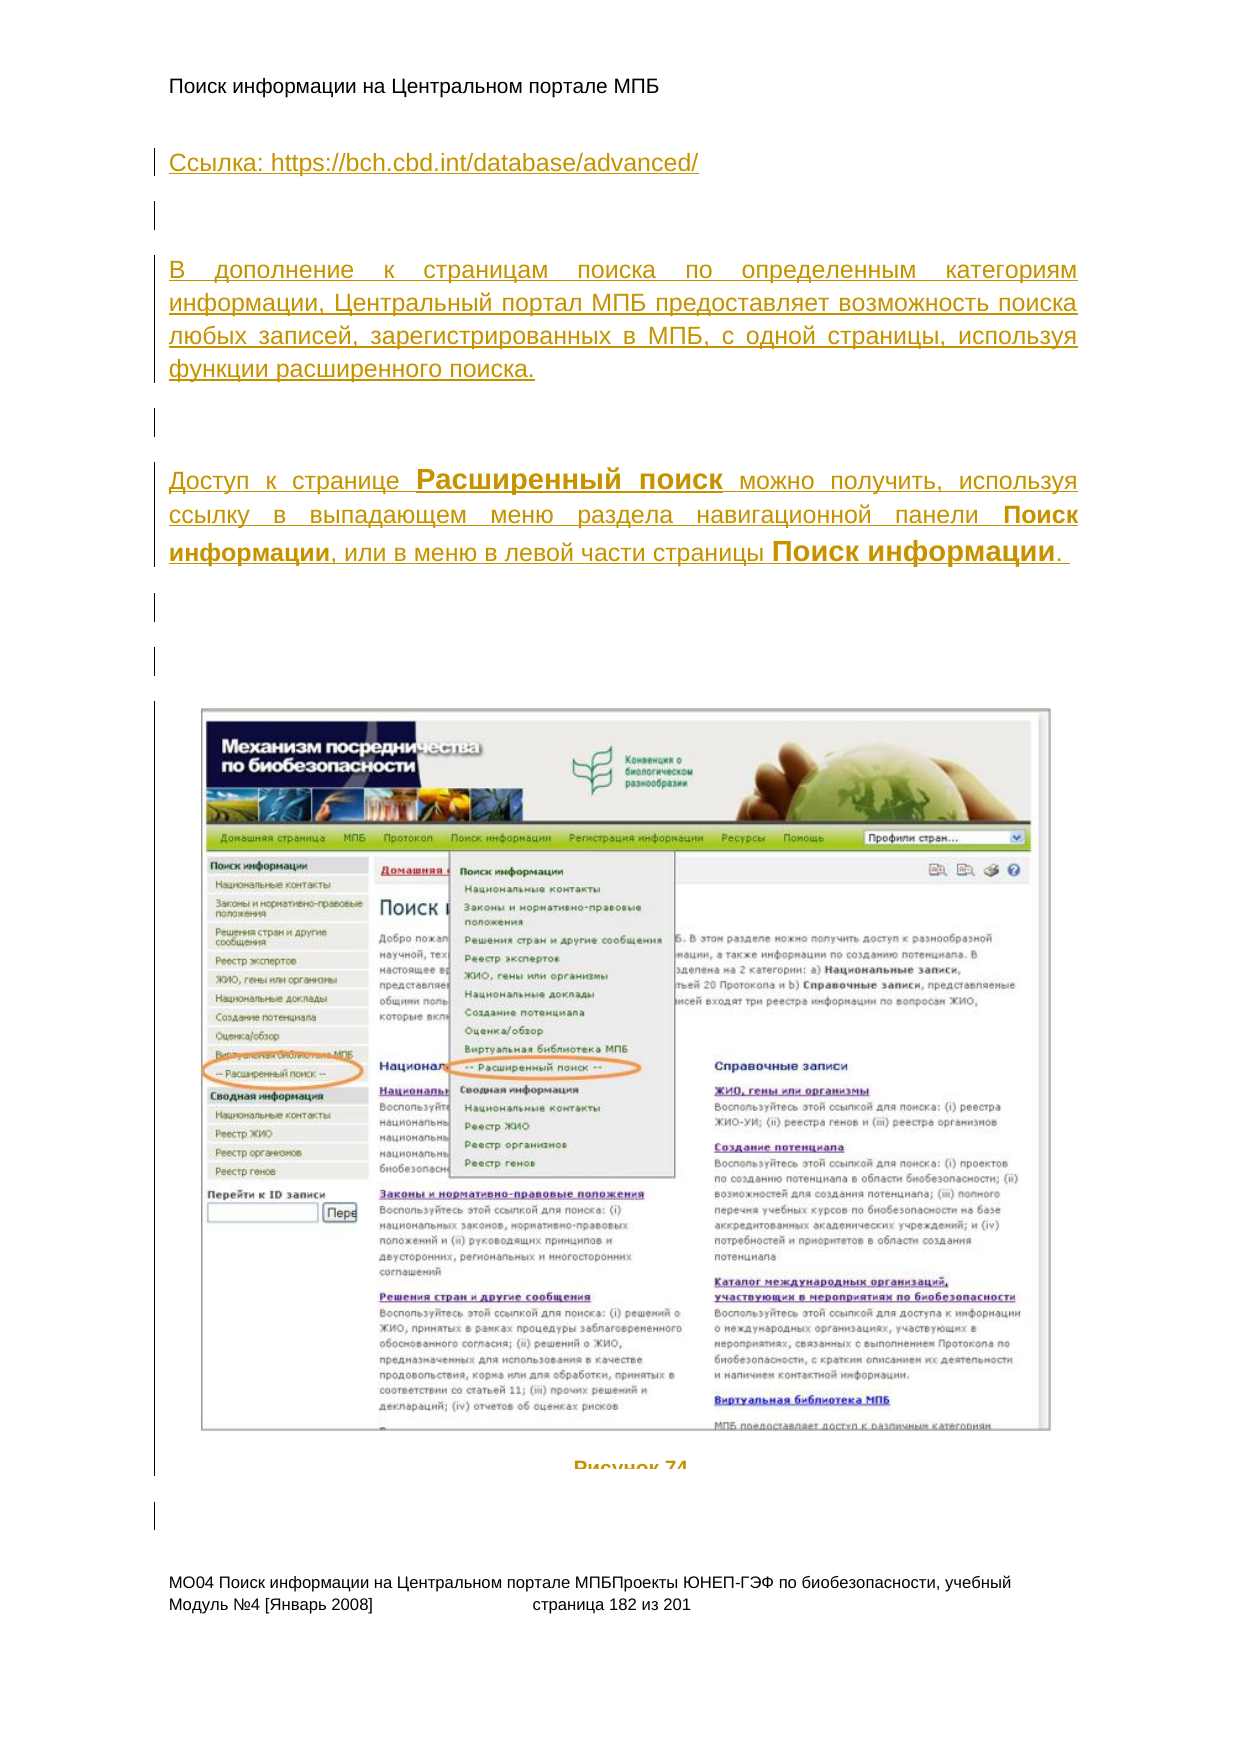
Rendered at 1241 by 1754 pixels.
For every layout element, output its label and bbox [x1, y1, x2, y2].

picture [200, 708, 1051, 1431]
